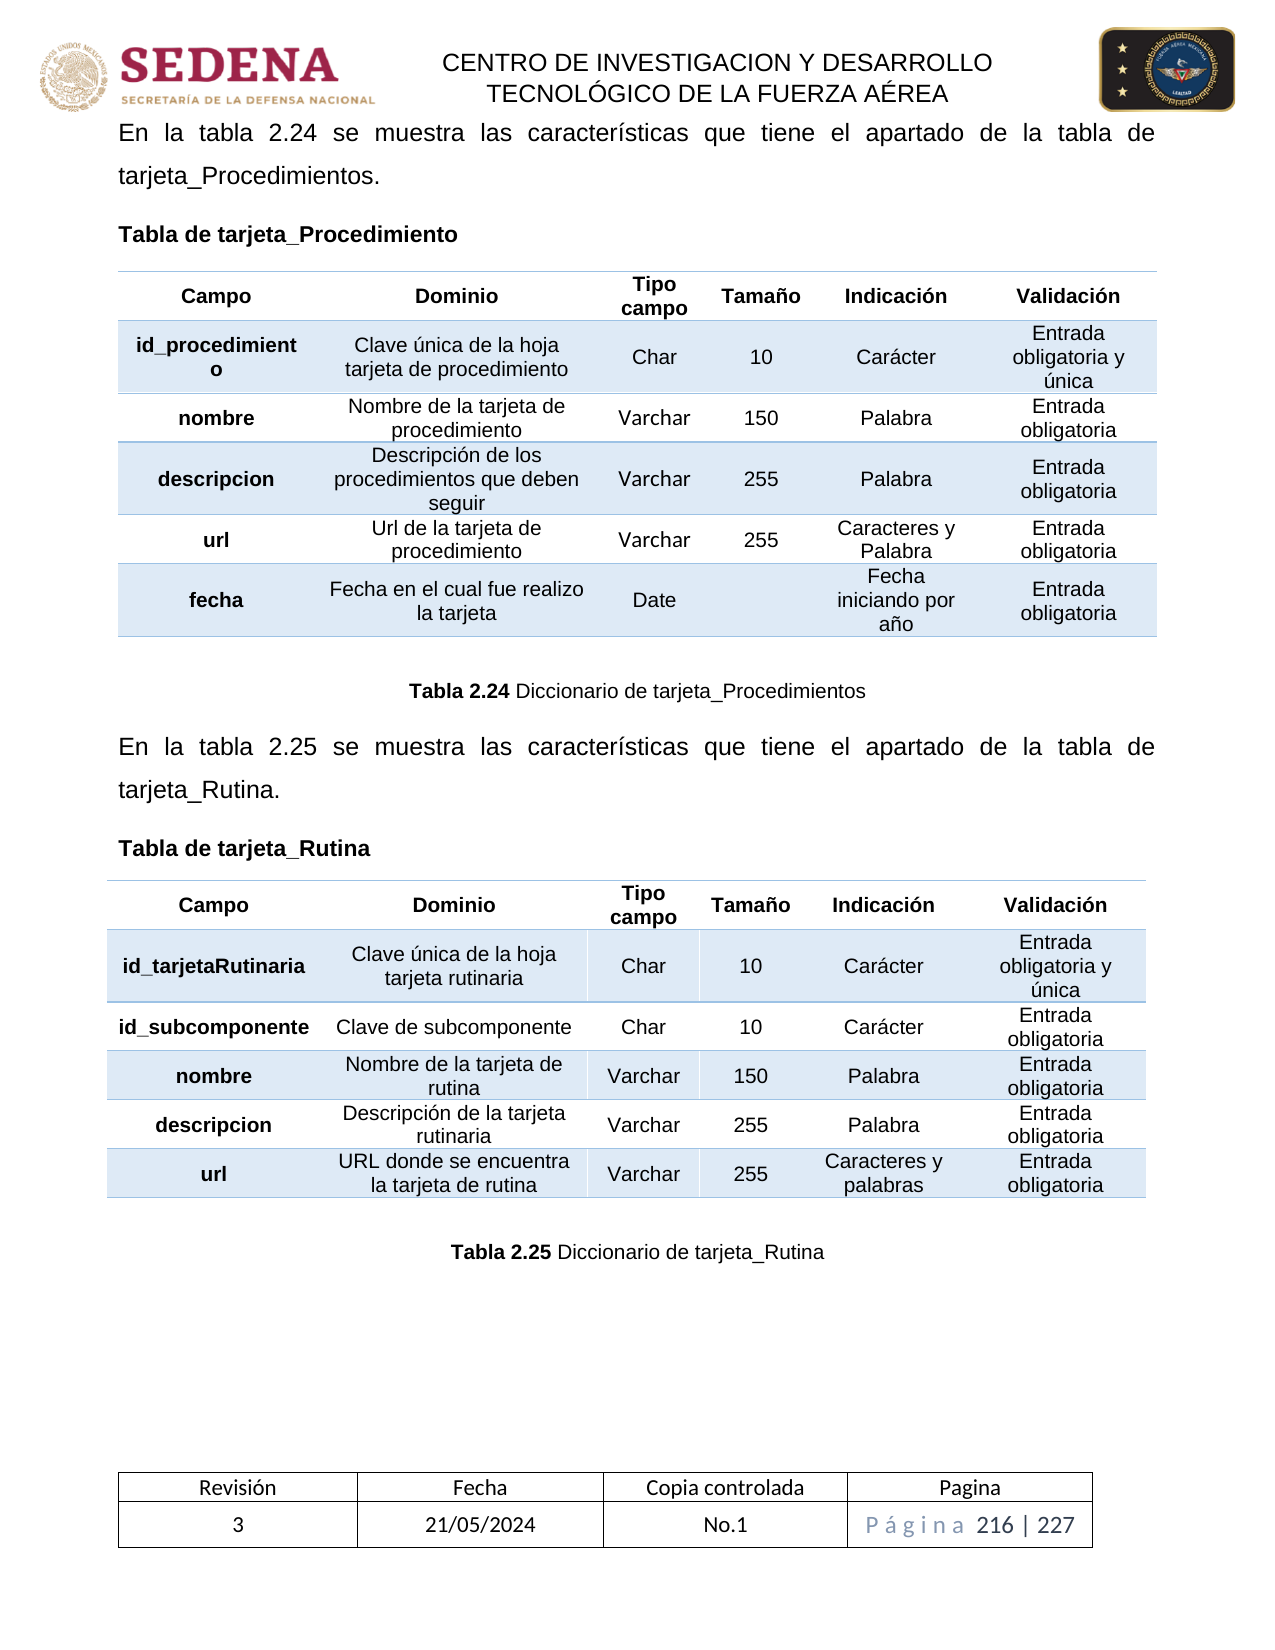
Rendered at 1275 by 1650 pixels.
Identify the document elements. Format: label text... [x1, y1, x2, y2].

table_cell id_subcomponente [107, 1003, 320, 1050]
text Tabla 2.24 Diccionario de tarjeta_Procedimientos [118, 637, 1157, 703]
text Tabla 2.25 Diccionario de tarjeta_Rutina [118, 891, 1157, 1264]
table_header Tamaño [710, 272, 812, 319]
table_cell Varchar [599, 443, 710, 514]
table_cell 255 [700, 1149, 802, 1197]
table_header Campo [118, 272, 314, 319]
table_cell Varchar [588, 1149, 699, 1197]
table_cell 150 [700, 1051, 802, 1099]
table_cell Caracteres y palabras [802, 1149, 965, 1197]
table_cell nombre [107, 1051, 320, 1099]
table_cell Palabra [812, 443, 980, 514]
table_cell Descripción de los procedimientos que deben seguir [314, 443, 599, 514]
table_cell 10 [700, 1003, 802, 1050]
table_cell Varchar [599, 515, 710, 563]
table_cell Entrada obligatoria [965, 1051, 1146, 1099]
table_header Validación [980, 272, 1157, 319]
table_cell Entrada obligatoria [980, 394, 1157, 441]
table_cell nombre [118, 394, 314, 441]
table_cell Entrada obligatoria y única [965, 930, 1146, 1001]
table_cell Fecha iniciando por año [812, 564, 980, 636]
picture [39, 27, 1236, 112]
table_cell descripcion [107, 1100, 320, 1148]
table_cell Nombre de la tarjeta de procedimiento [314, 394, 599, 441]
table_cell 10 [710, 321, 812, 392]
table_cell Nombre de la tarjeta de rutina [320, 1051, 587, 1099]
table_cell Carácter [802, 930, 965, 1001]
table_cell 150 [710, 394, 812, 441]
table_cell url [118, 515, 314, 563]
table_cell id_tarjetaRutinaria [107, 930, 320, 1001]
table_cell Entrada obligatoria [980, 564, 1157, 636]
table_header Campo [107, 881, 320, 928]
table_cell Date [599, 564, 710, 636]
table_cell 255 [710, 515, 812, 563]
table_cell Entrada obligatoria [965, 1003, 1146, 1050]
table_cell Varchar [588, 1100, 699, 1148]
text Tabla de tarjeta_Rutina [118, 834, 1157, 861]
table_cell [710, 564, 812, 636]
table_cell Carácter [812, 321, 980, 392]
table_header Dominio [314, 272, 599, 319]
table_cell 255 [710, 443, 812, 514]
table_header Tipo campo [588, 881, 699, 928]
table_cell Varchar [599, 394, 710, 441]
table_header Indicación [812, 272, 980, 319]
table_cell id_procedimiento [118, 321, 314, 392]
table_cell Varchar [588, 1051, 699, 1099]
table_cell Char [588, 930, 699, 1001]
table_cell 10 [700, 930, 802, 1001]
table_cell fecha [118, 564, 314, 636]
table_header Validación [965, 881, 1146, 928]
table_cell Fecha en el cual fue realizo la tarjeta [314, 564, 599, 636]
table_cell Clave única de la hoja tarjeta de procedimiento [314, 321, 599, 392]
table_cell Caracteres y Palabra [812, 515, 980, 563]
table_header Tamaño [700, 881, 802, 928]
table_cell Palabra [802, 1051, 965, 1099]
table_cell Carácter [802, 1003, 965, 1050]
text En la tabla 2.25 se muestra las características que tiene el apartado de la tabla de tarjeta_Rutina. [118, 732, 1157, 803]
table_cell Palabra [802, 1100, 965, 1148]
table_cell Clave única de la hoja tarjeta rutinaria [320, 930, 587, 1001]
table_cell descripcion [118, 443, 314, 514]
table_cell 255 [700, 1100, 802, 1148]
table_header Dominio [320, 881, 587, 928]
table_cell Entrada obligatoria y única [980, 321, 1157, 392]
text Tabla de tarjeta_Procedimiento [118, 221, 1157, 247]
table_cell Entrada obligatoria [980, 515, 1157, 563]
table_cell Char [599, 321, 710, 392]
table_cell Palabra [812, 394, 980, 441]
table_cell Clave de subcomponente [320, 1003, 587, 1050]
table_cell url [107, 1149, 320, 1197]
table_header Tipo campo [599, 272, 710, 319]
text En la tabla 2.24 se muestra las características que tiene el apartado de la tabla de tarjeta_Procedimientos. [118, 118, 1157, 190]
table_cell Url de la tarjeta de procedimiento [314, 515, 599, 563]
table_cell URL donde se encuentra la tarjeta de rutina [320, 1149, 587, 1197]
table_cell Entrada obligatoria [965, 1149, 1146, 1197]
table_cell Char [588, 1003, 699, 1050]
table_cell Entrada obligatoria [965, 1100, 1146, 1148]
table_header Indicación [802, 881, 965, 928]
table_cell Descripción de la tarjeta rutinaria [320, 1100, 587, 1148]
table_cell Entrada obligatoria [980, 443, 1157, 514]
